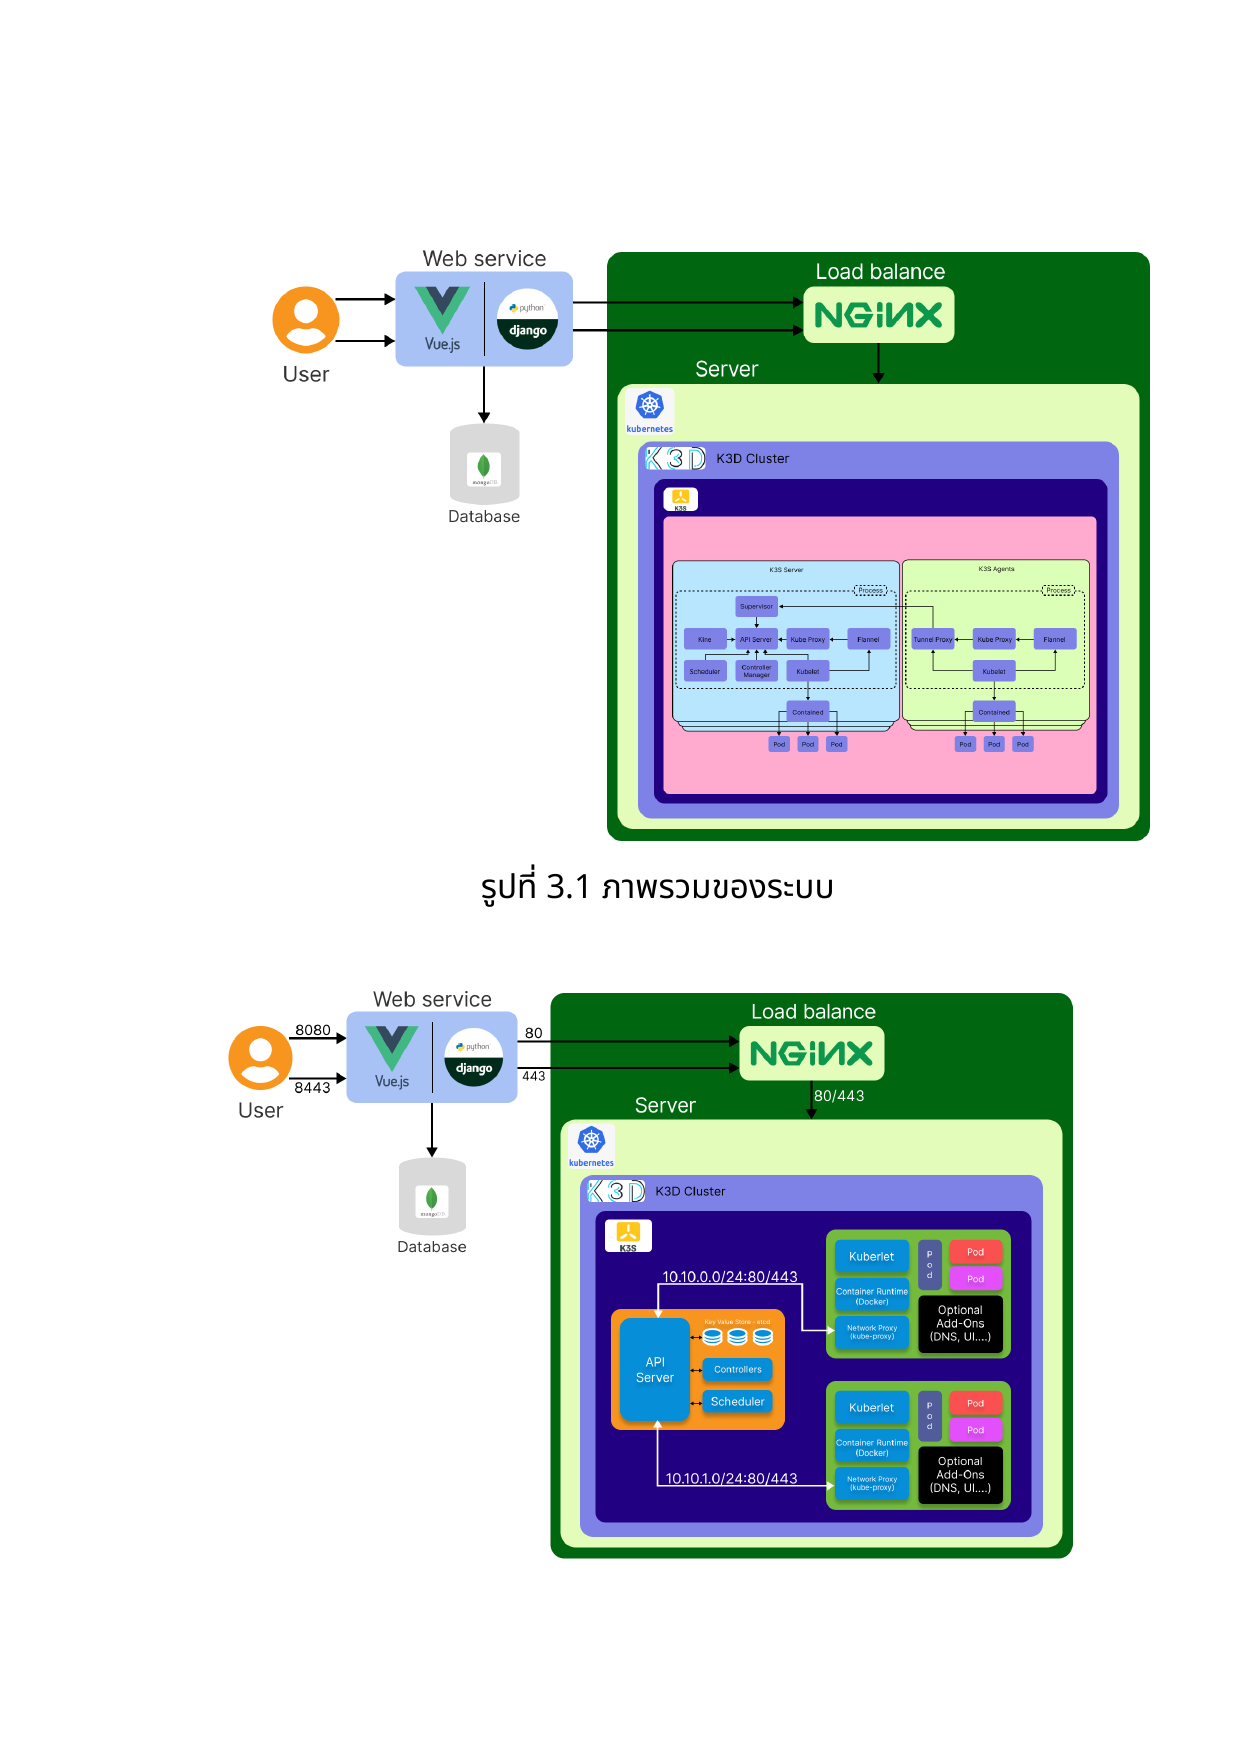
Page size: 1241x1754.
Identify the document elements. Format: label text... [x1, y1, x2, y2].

text รูปที่ 3.1 ภาพรวมของระบบ [225, 863, 1090, 913]
picture [269, 225, 1169, 861]
picture [225, 966, 1091, 1578]
